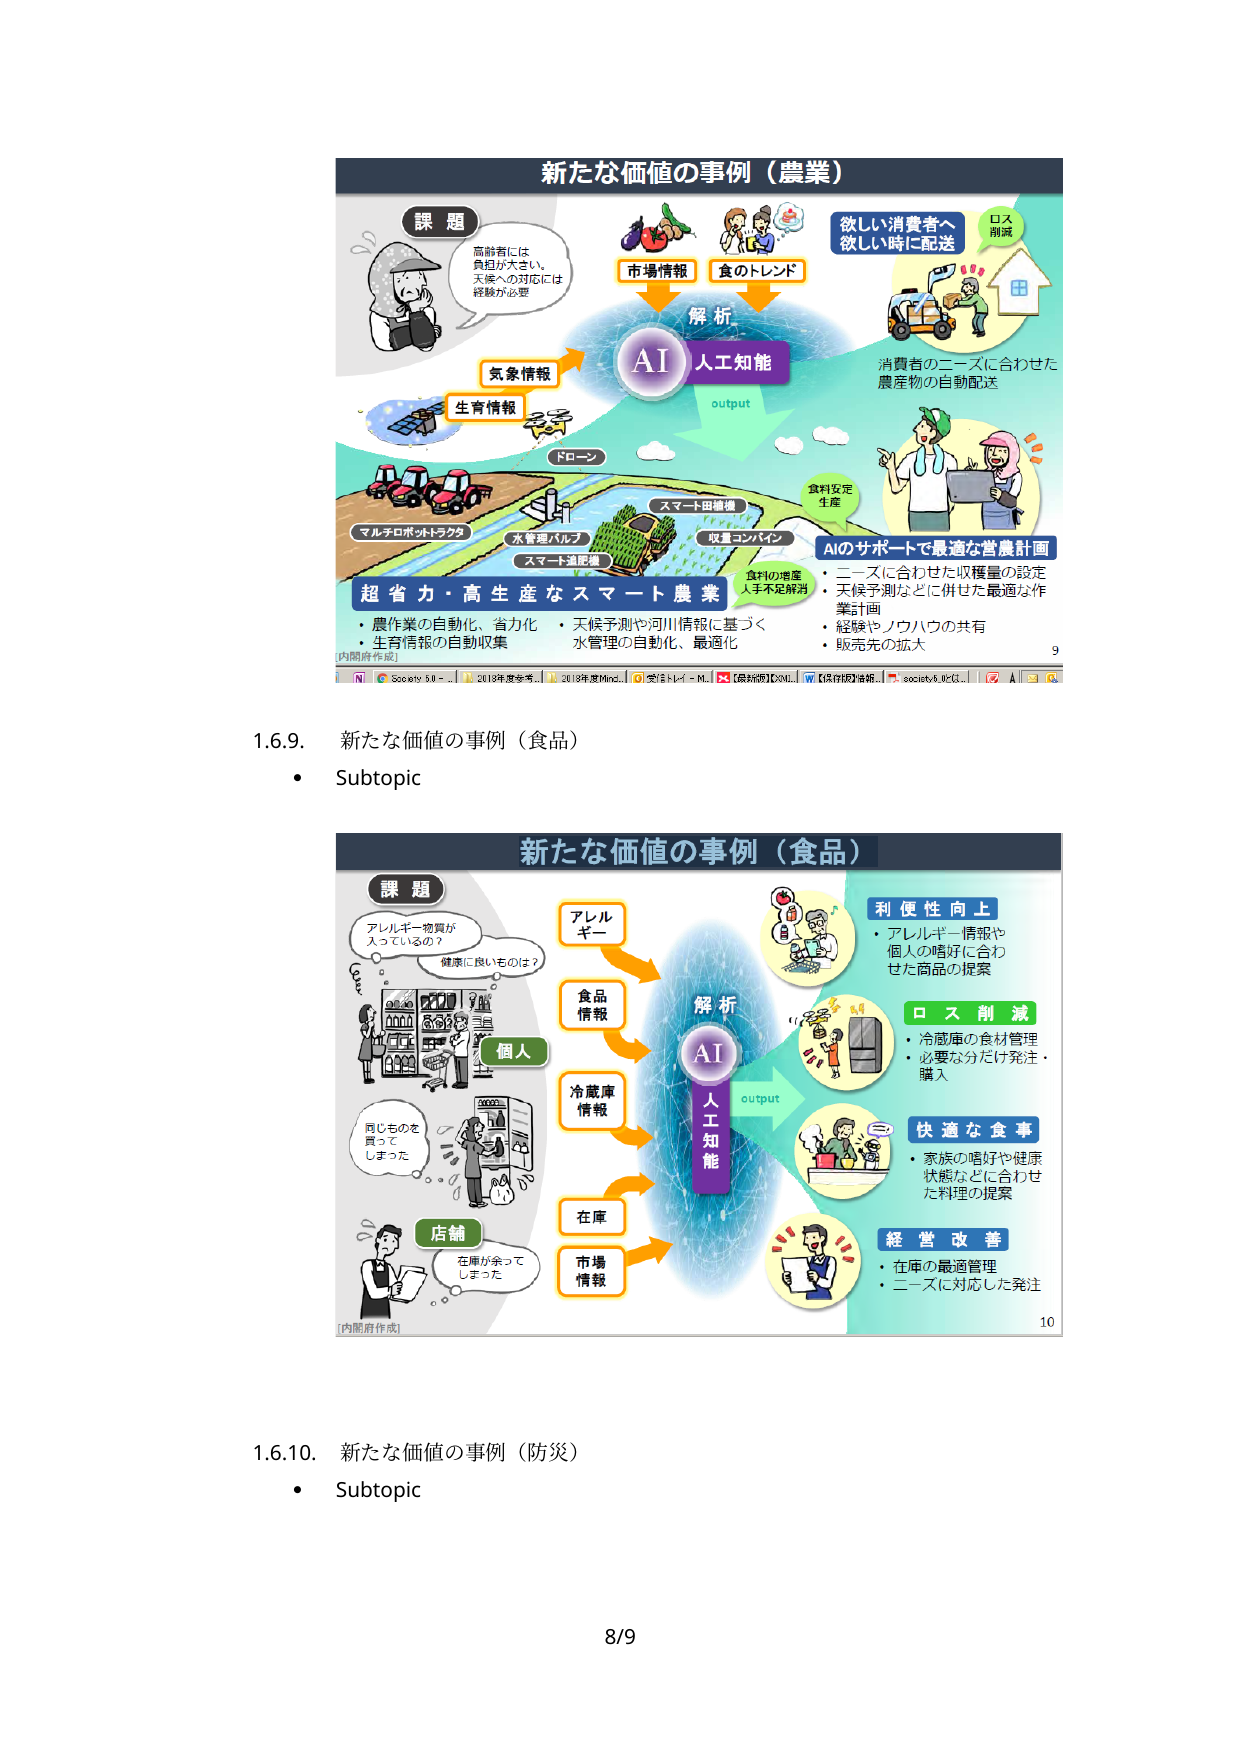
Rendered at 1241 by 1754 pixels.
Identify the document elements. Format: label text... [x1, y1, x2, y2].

list 新たな価値の事例（防災） [252, 1433, 1063, 1471]
list Subtopic [294, 758, 1063, 796]
list 新たな価値の事例（食品） [252, 721, 1063, 758]
picture [335, 833, 1063, 1337]
list Subtopic [294, 1471, 1063, 1508]
picture [335, 158, 1063, 683]
